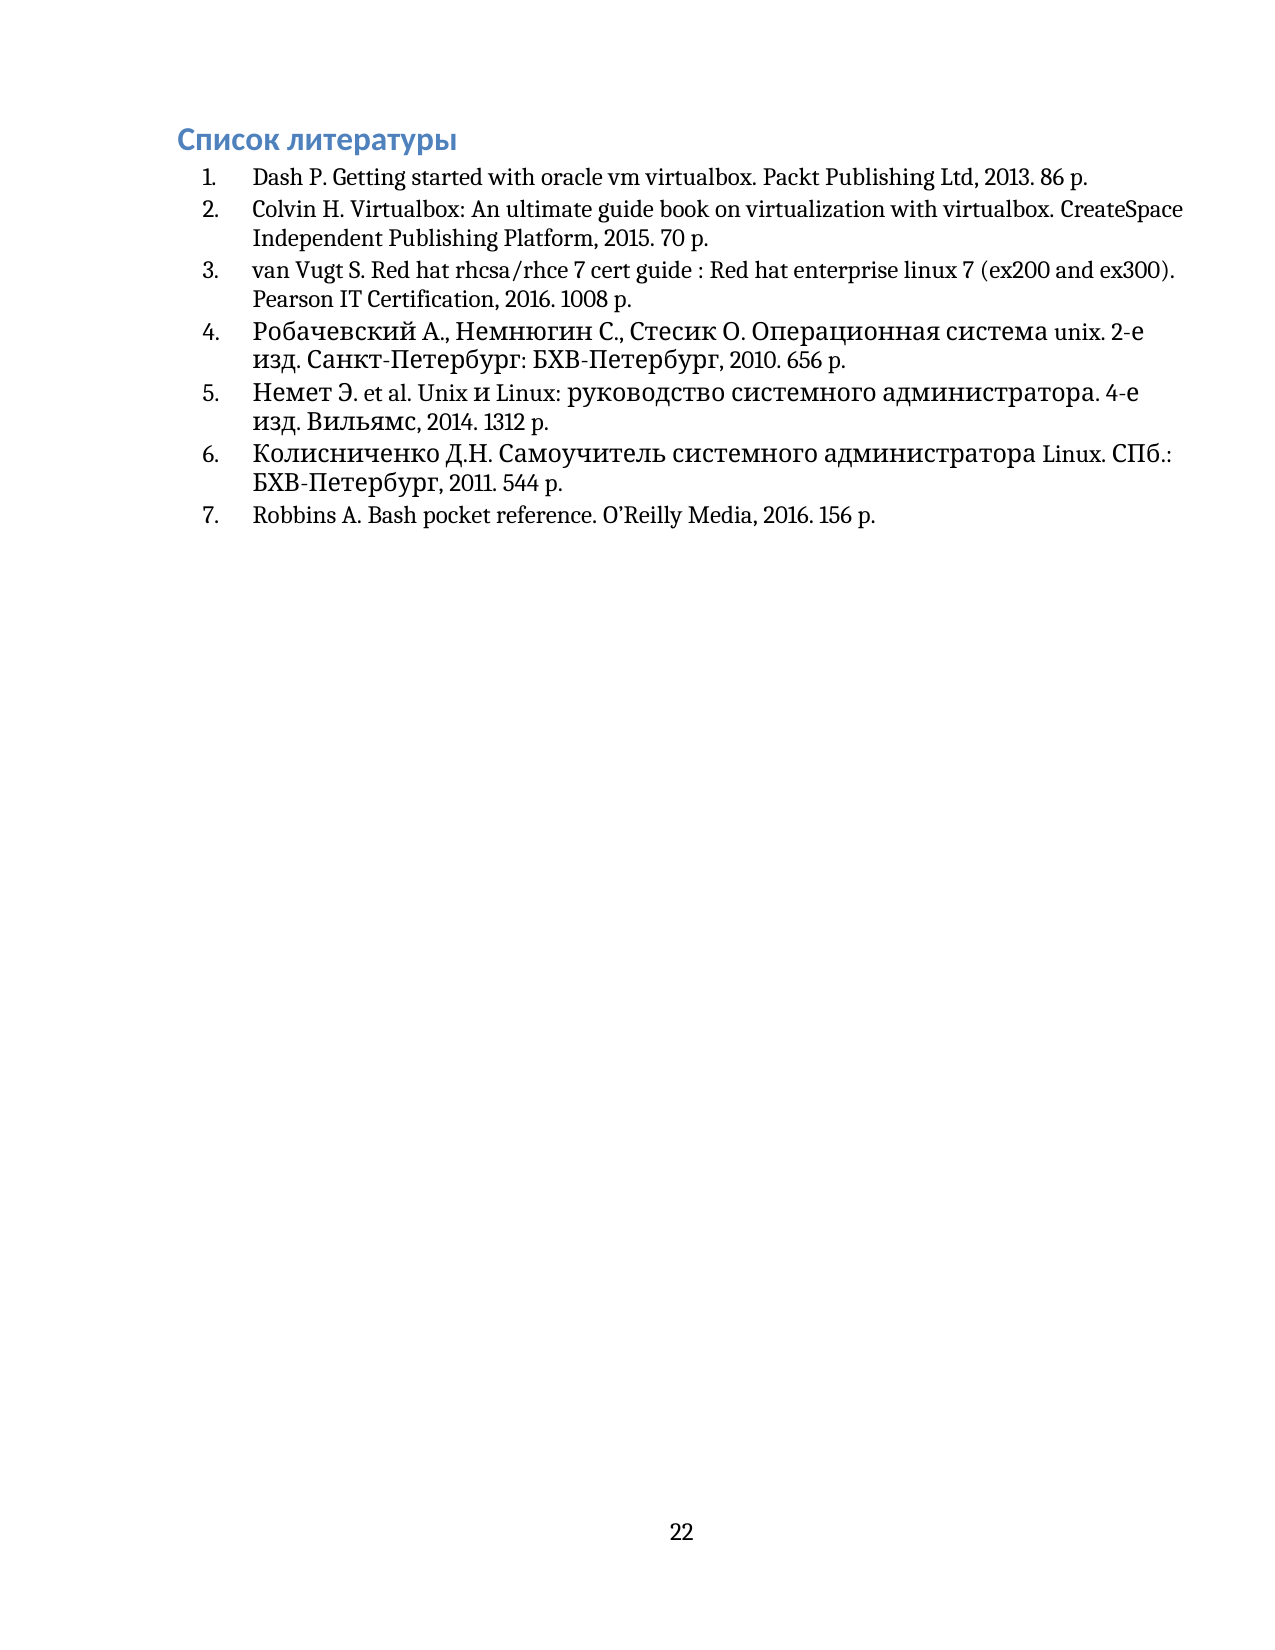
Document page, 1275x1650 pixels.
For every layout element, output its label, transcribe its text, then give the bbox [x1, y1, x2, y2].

list Колисниченко Д.Н. Самоучитель системного администратора Linux. СПб.: БХВ-Петербург, 2011. 544 p. [202, 440, 1186, 498]
list Robbins A. Bash pocket reference. O’Reilly Media, 2016. 156 p. [202, 501, 1186, 530]
list Робачевский А., Немнюгин С., Стесик О. Операционная система unix. 2-е изд. Санкт-Петербург: БХВ-Петербург, 2010. 656 p. [202, 318, 1186, 375]
list van Vugt S. Red hat rhcsa/rhce 7 cert guide : Red hat enterprise linux 7 (ex200 and ex300). Pearson IT Certification, 2016. 1008 p. [202, 256, 1186, 314]
list Немет Э. et al. Unix и Linux: руководство системного администратора. 4-е изд. Вильямс, 2014. 1312 p. [202, 379, 1186, 436]
list Colvin H. Virtualbox: An ultimate guide book on virtualization with virtualbox. CreateSpace Independent Publishing Platform, 2015. 70 p. [202, 195, 1186, 253]
list Dash P. Getting started with oracle vm virtualbox. Packt Publishing Ltd, 2013. 86 p. [202, 163, 1186, 191]
subtitle Список литературы [177, 118, 1186, 159]
